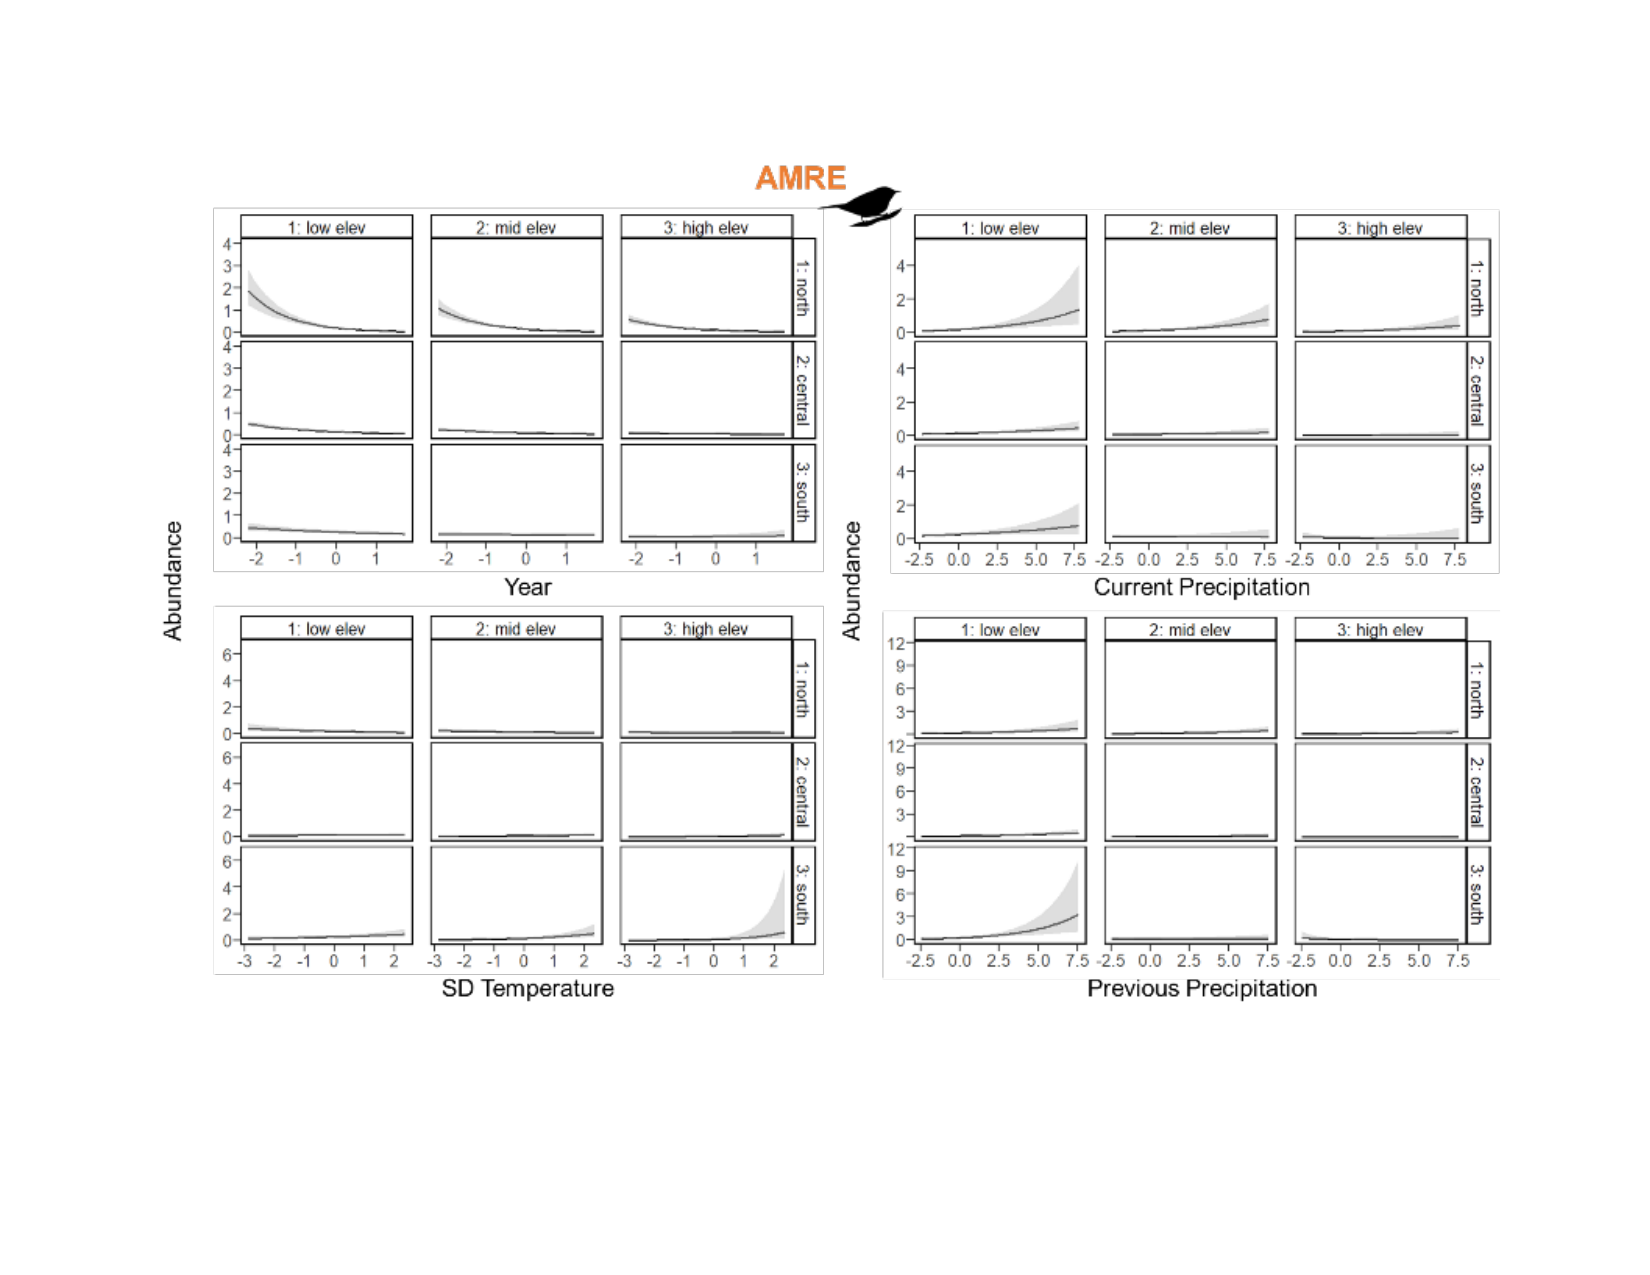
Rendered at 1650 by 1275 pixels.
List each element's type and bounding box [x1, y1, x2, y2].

picture [150, 150, 1500, 1017]
